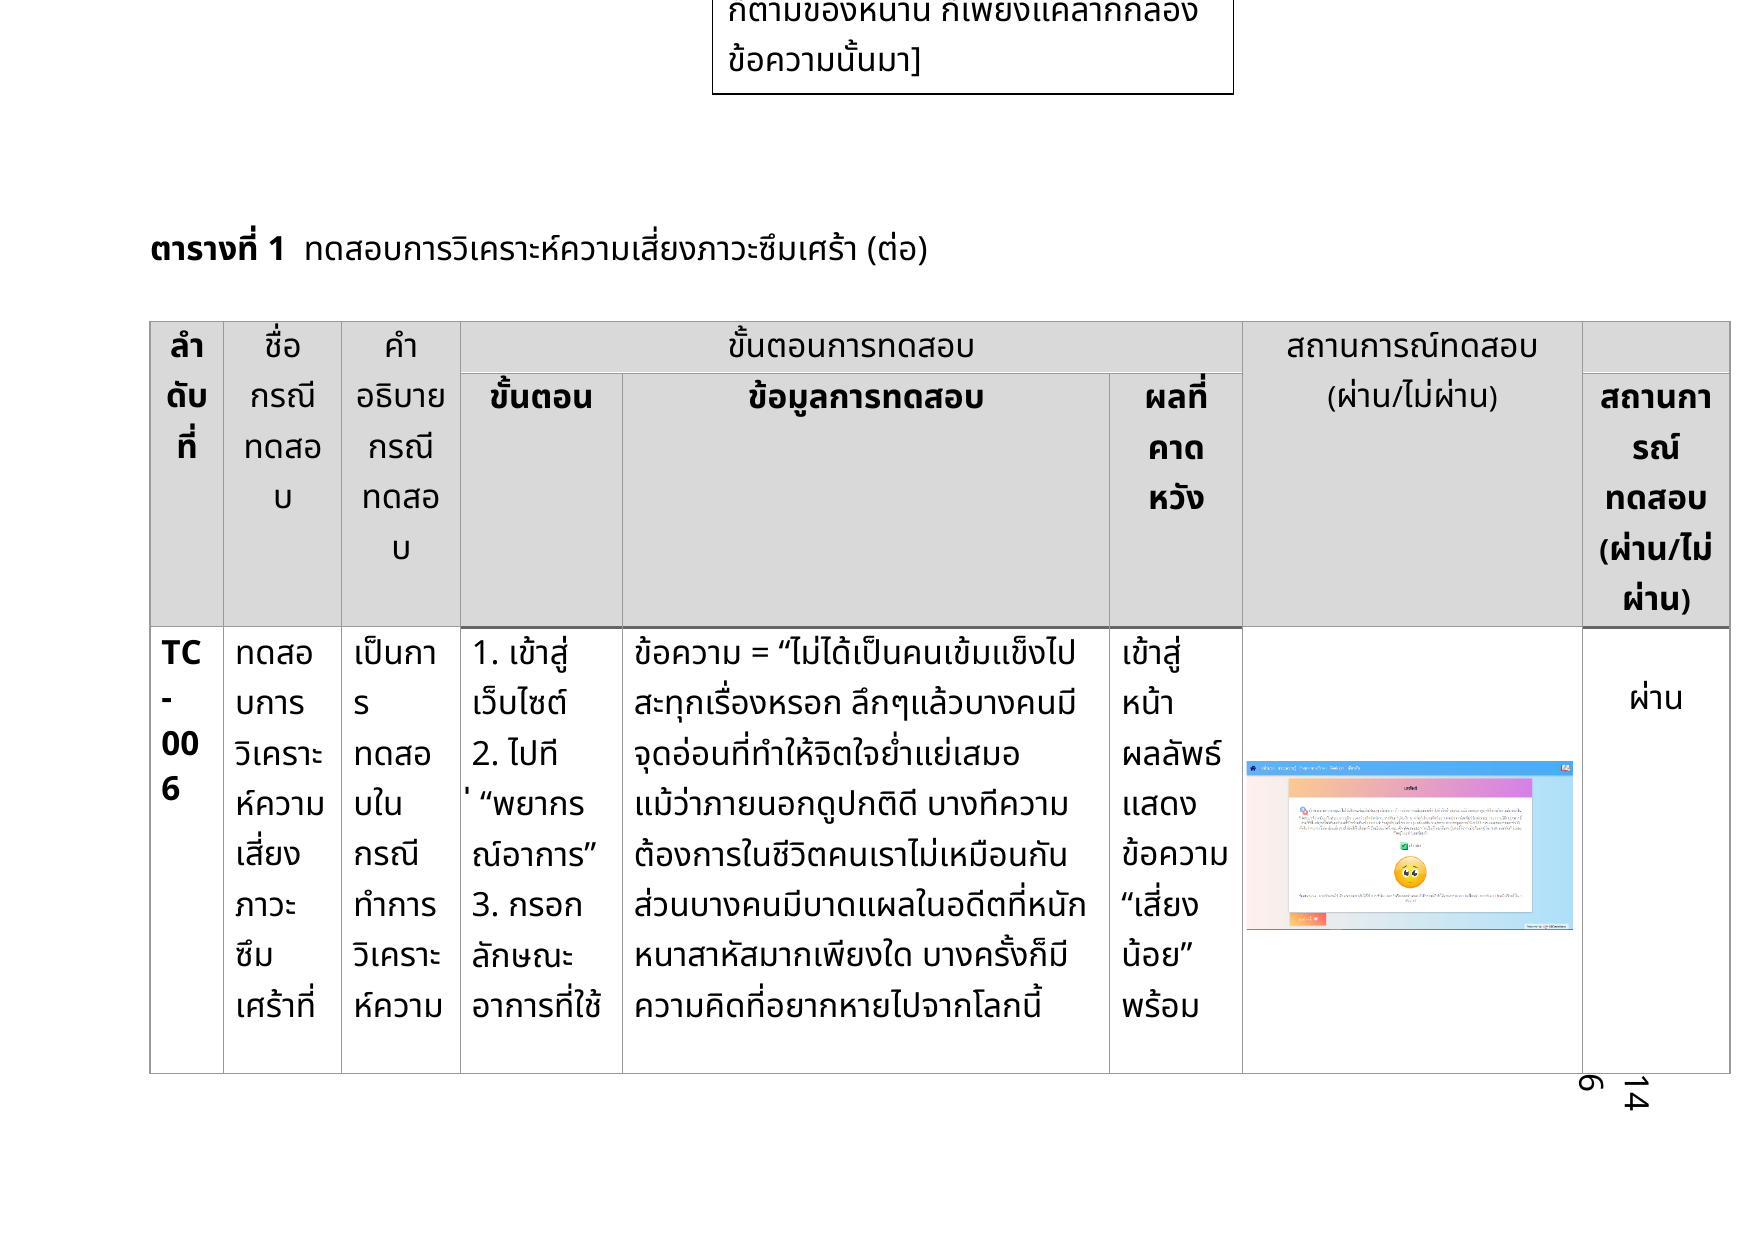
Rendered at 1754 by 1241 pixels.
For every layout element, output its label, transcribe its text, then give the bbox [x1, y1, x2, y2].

table_cell ขั้นตอน [461, 374, 622, 626]
picture [1246, 761, 1573, 930]
table_header คำอธิบายกรณีทดสอบ [342, 322, 460, 626]
table_cell เข้าสู่หน้าผลลัพธ์แสดงข้อความ “เสี่ยงน้อย” พร้อมข้อ เสนอแนะ [1110, 629, 1242, 1073]
table_cell สถานการณ์ทดสอบ (ผ่าน/ไม่ผ่าน) [1583, 374, 1729, 626]
table_cell ข้อมูลการทดสอบ [623, 374, 1109, 626]
table_cell ทดสอบการวิเคราะห์ความเสี่ยงภาวะซึมเศร้าที่เสี่ยงน้อย [224, 627, 341, 1073]
table_cell 1. เข้าสู่เว็บไซต์ 2. ไปที่ “พยากรณ์อาการ” 3. กรอกลักษณะอาการที่ใช้ทดสอบ 4. คลิก “พยากรณ์” [461, 629, 622, 1073]
table_header ชื่อกรณีทดสอบ [224, 322, 341, 626]
table_cell TC-006 [151, 627, 223, 1073]
table_header สถานการณ์ทดสอบ (ผ่าน/ไม่ผ่าน) [1243, 322, 1582, 626]
table_header ขั้นตอนการทดสอบ [461, 322, 1242, 372]
table_cell ผ่าน [1583, 629, 1729, 1073]
table_header [1583, 322, 1729, 372]
table_header ลำดับที่ [151, 322, 223, 626]
table_cell ผลที่คาดหวัง [1110, 374, 1242, 626]
table_cell ข้อความ = “ไม่ได้เป็นคนเข้มแข็งไปสะทุกเรื่องหรอก ลึกๆแล้วบางคนมีจุดอ่อนที่ทำให้จิตใจย่ำแย่เสมอ แม้ว่าภายนอกดูปกติดี บางทีความต้องการในชีวิตคนเราไม่เหมือนกัน ส่วนบางคนมีบาดแผลในอดีตที่หนักหนาสาหัสมากเพียงใด บางครั้งก็มีความคิดที่อยากหายไปจากโลกนี้เหมือนกัน อยากจบความรู้สึกแย่ๆพวกนี้ด้วยวิธีนี้ แต่ทุกครั้งก็เห็นหน้าคนที่บ้านที่รอกิน ที่คอยถามว่ากินนู่นกินไอนี่ไหม คอยดูแลตั้งแต่ตีนเท่าฝาหอย คอยถะนุถถนอมให้เราได้ดี การแสดงออกภายนอกไม่ได้ตัดสินว่าคนคนนั้นจะเข้มแข็งเสมอไปต่อให้ในใจจะพังยับเยินขนาดนี้ ตอนเด็กๆคิดเสมออยากโตเป็นผู้ใหญ่เห็นคนนู้นคนนี้ทำตามใจตัวเองดูมีความสุข แต่กลับกันไม่เลย ชีวิตผู้ใหญ่ทำไมเหนื่อยจัง” [623, 629, 1109, 1073]
text ตารางที่ 1 ทดสอบการวิเคราะห์ความเสี่ยงภาวะซึมเศร้า (ต่อ) [150, 225, 1529, 276]
table_cell [1243, 627, 1582, 1073]
table_cell เป็นการทดสอบในกรณี ทำการวิเคราะห์ความเสี่ยงภาวะซึมเศร้า ที่เสี่ยงน้อย [342, 627, 460, 1073]
